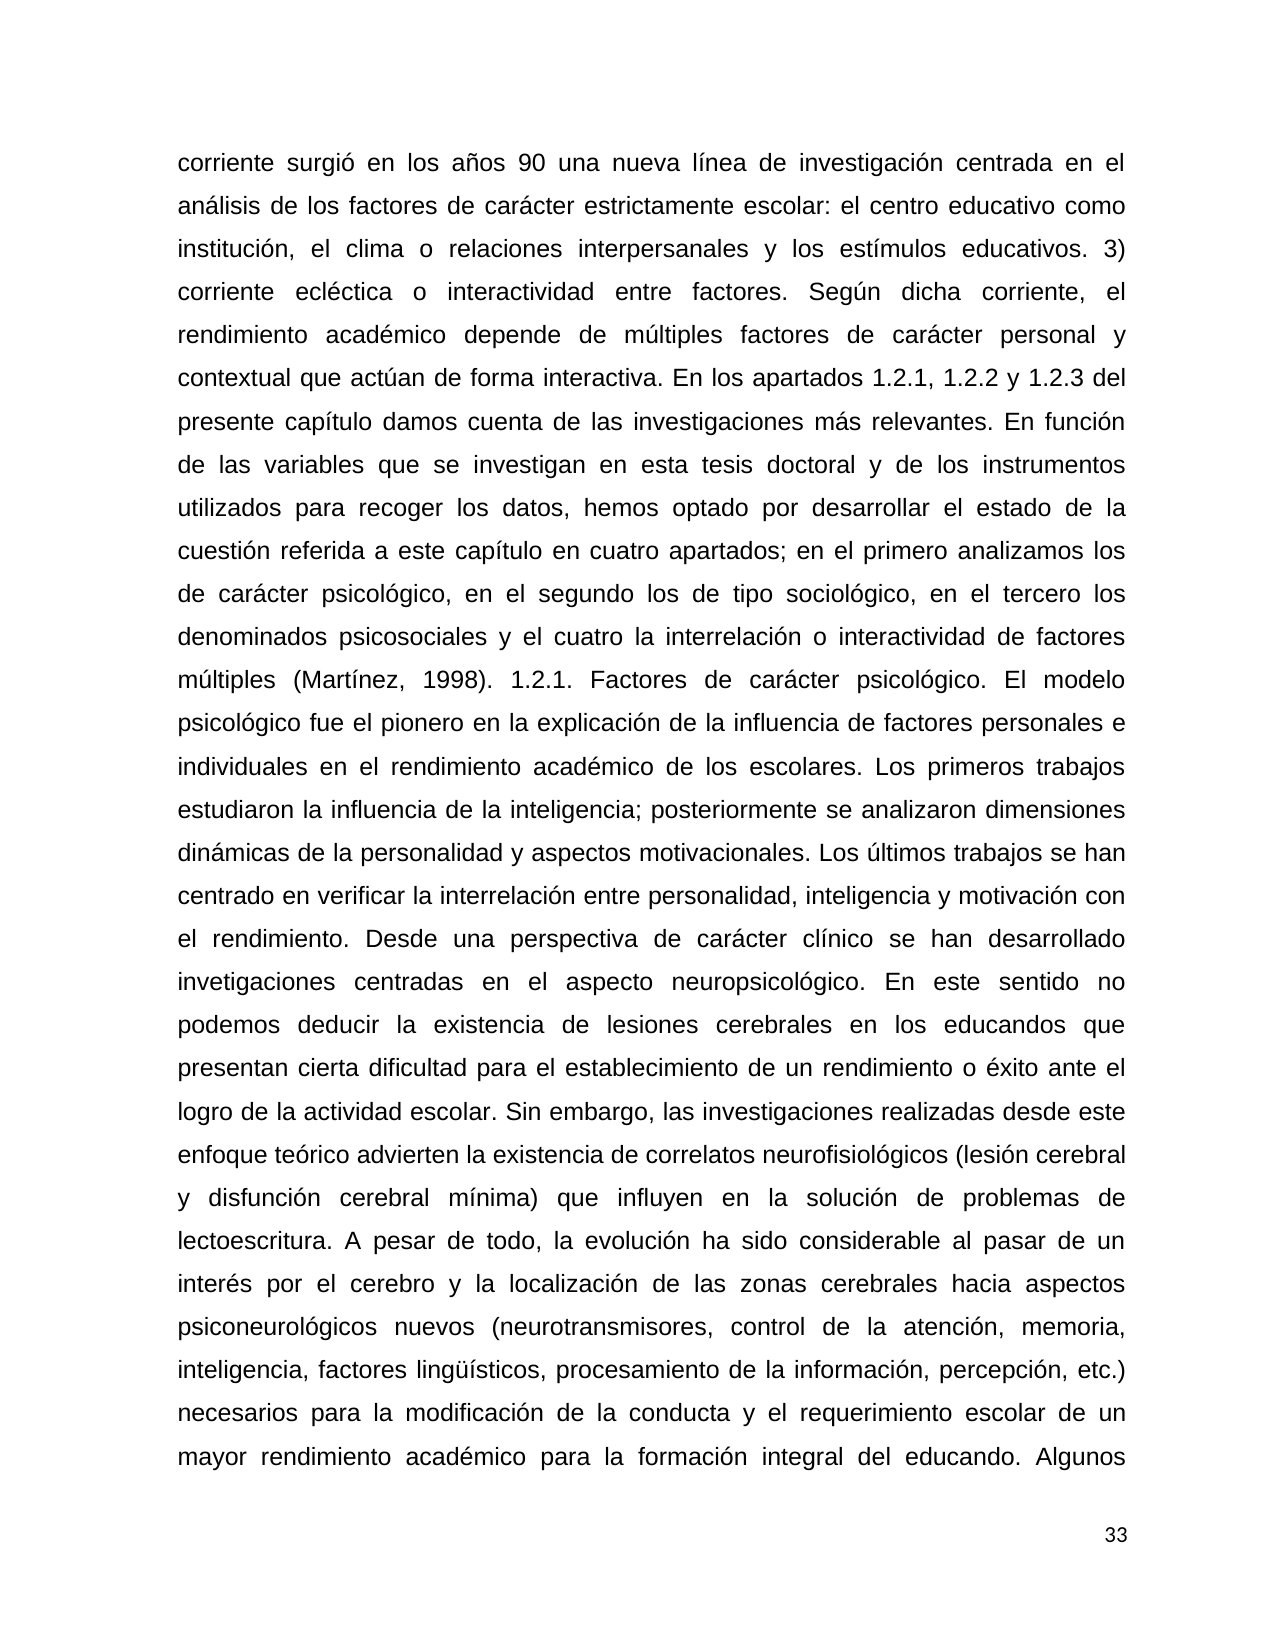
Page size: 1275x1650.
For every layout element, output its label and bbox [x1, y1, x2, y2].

text [177, 148, 1127, 1470]
